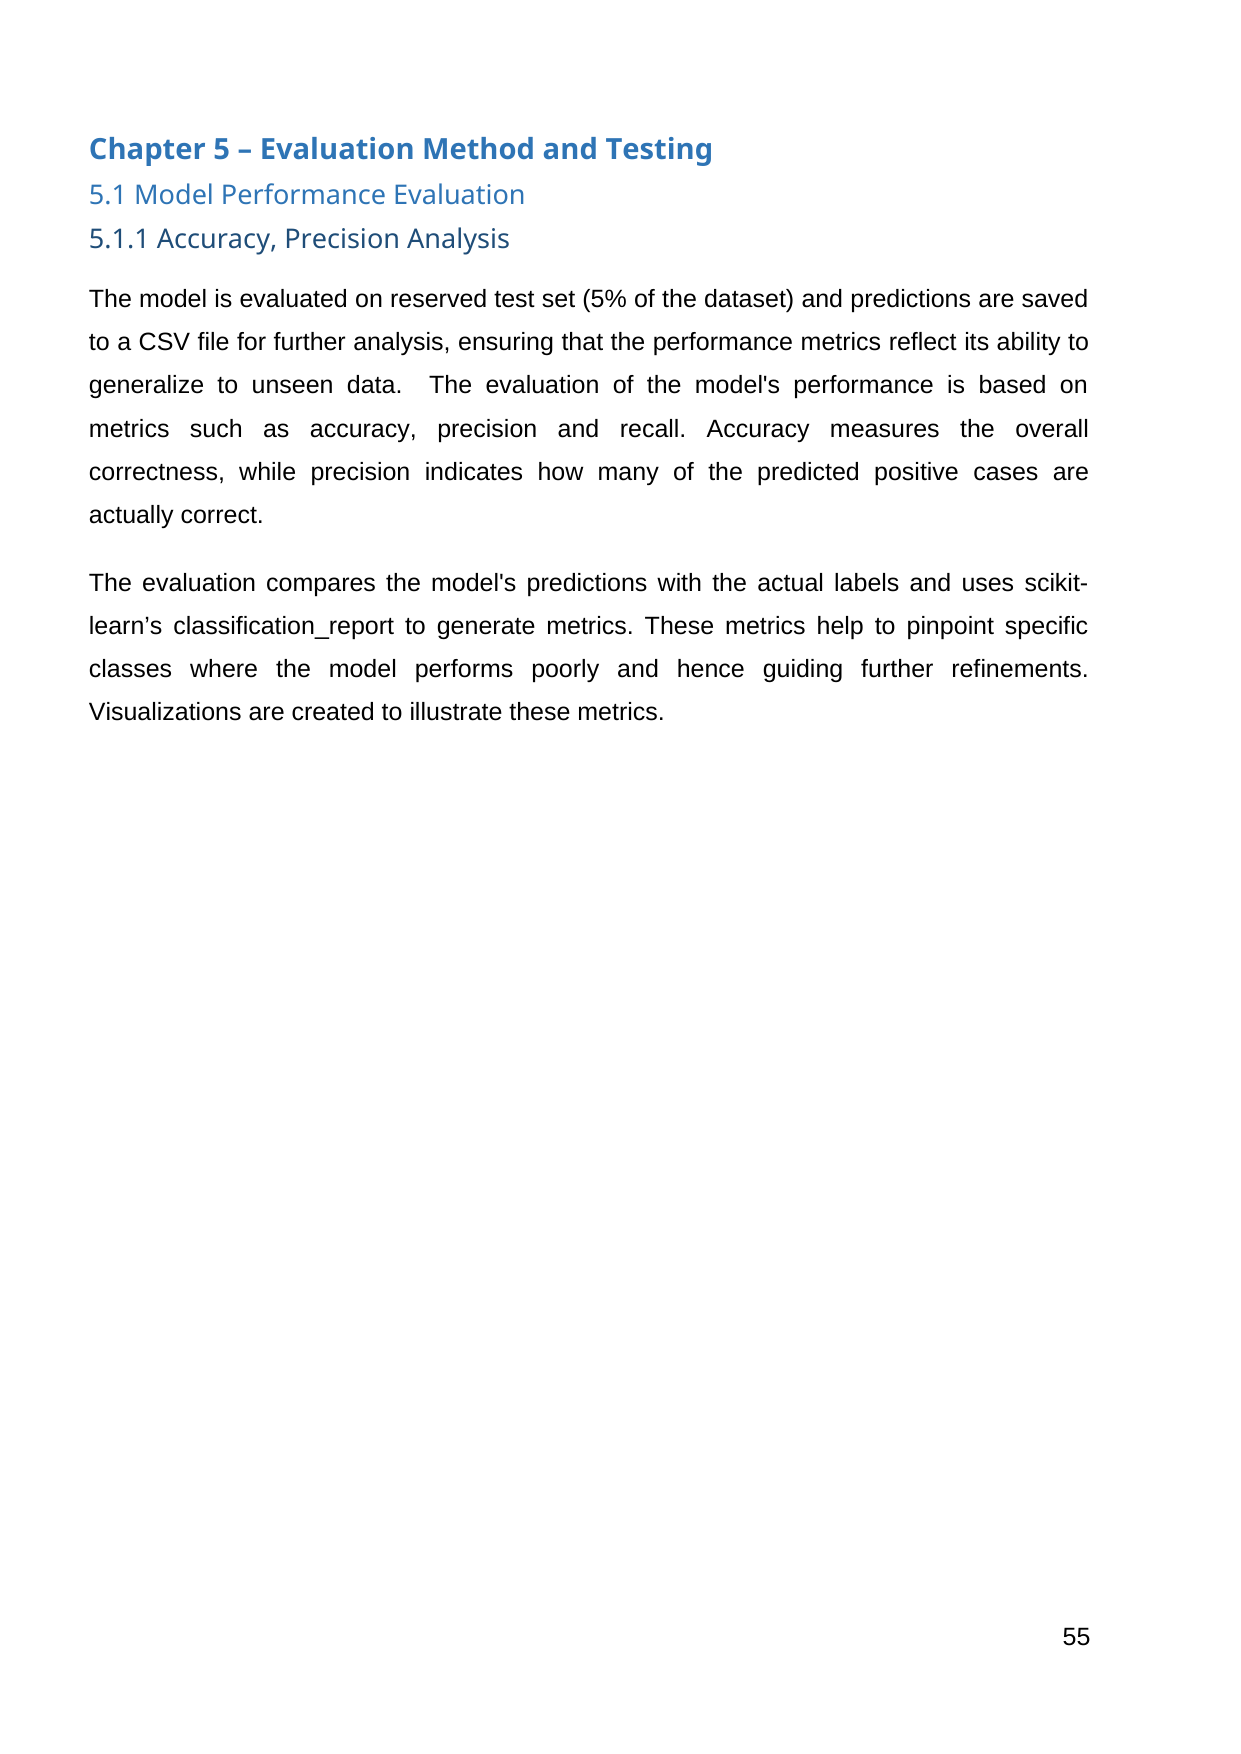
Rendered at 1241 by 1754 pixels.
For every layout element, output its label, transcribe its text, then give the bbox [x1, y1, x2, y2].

text The model is evaluated on reserved test set (5% of the dataset) and predictions are saved to a CSV file for further analysis, ensuring that the performance metrics reflect its ability to generalize to unseen data. The evaluation of the model's performance is based on metrics such as accuracy, precision and recall. Accuracy measures the overall correctness, while precision indicates how many of the predicted positive cases are actually correct. [89, 284, 1090, 528]
subtitle Chapter 5 – Evaluation Method and Testing [89, 128, 1090, 168]
subtitle 5.1 Model Performance Evaluation [89, 175, 1090, 212]
text The evaluation compares the model's predictions with the actual labels and uses scikit-learn’s classification_report to generate metrics. These metrics help to pinpoint specific classes where the model performs poorly and hence guiding further refinements. Visualizations are created to illustrate these metrics. [89, 568, 1090, 726]
subtitle 5.1.1 Accuracy, Precision Analysis [89, 219, 1090, 256]
